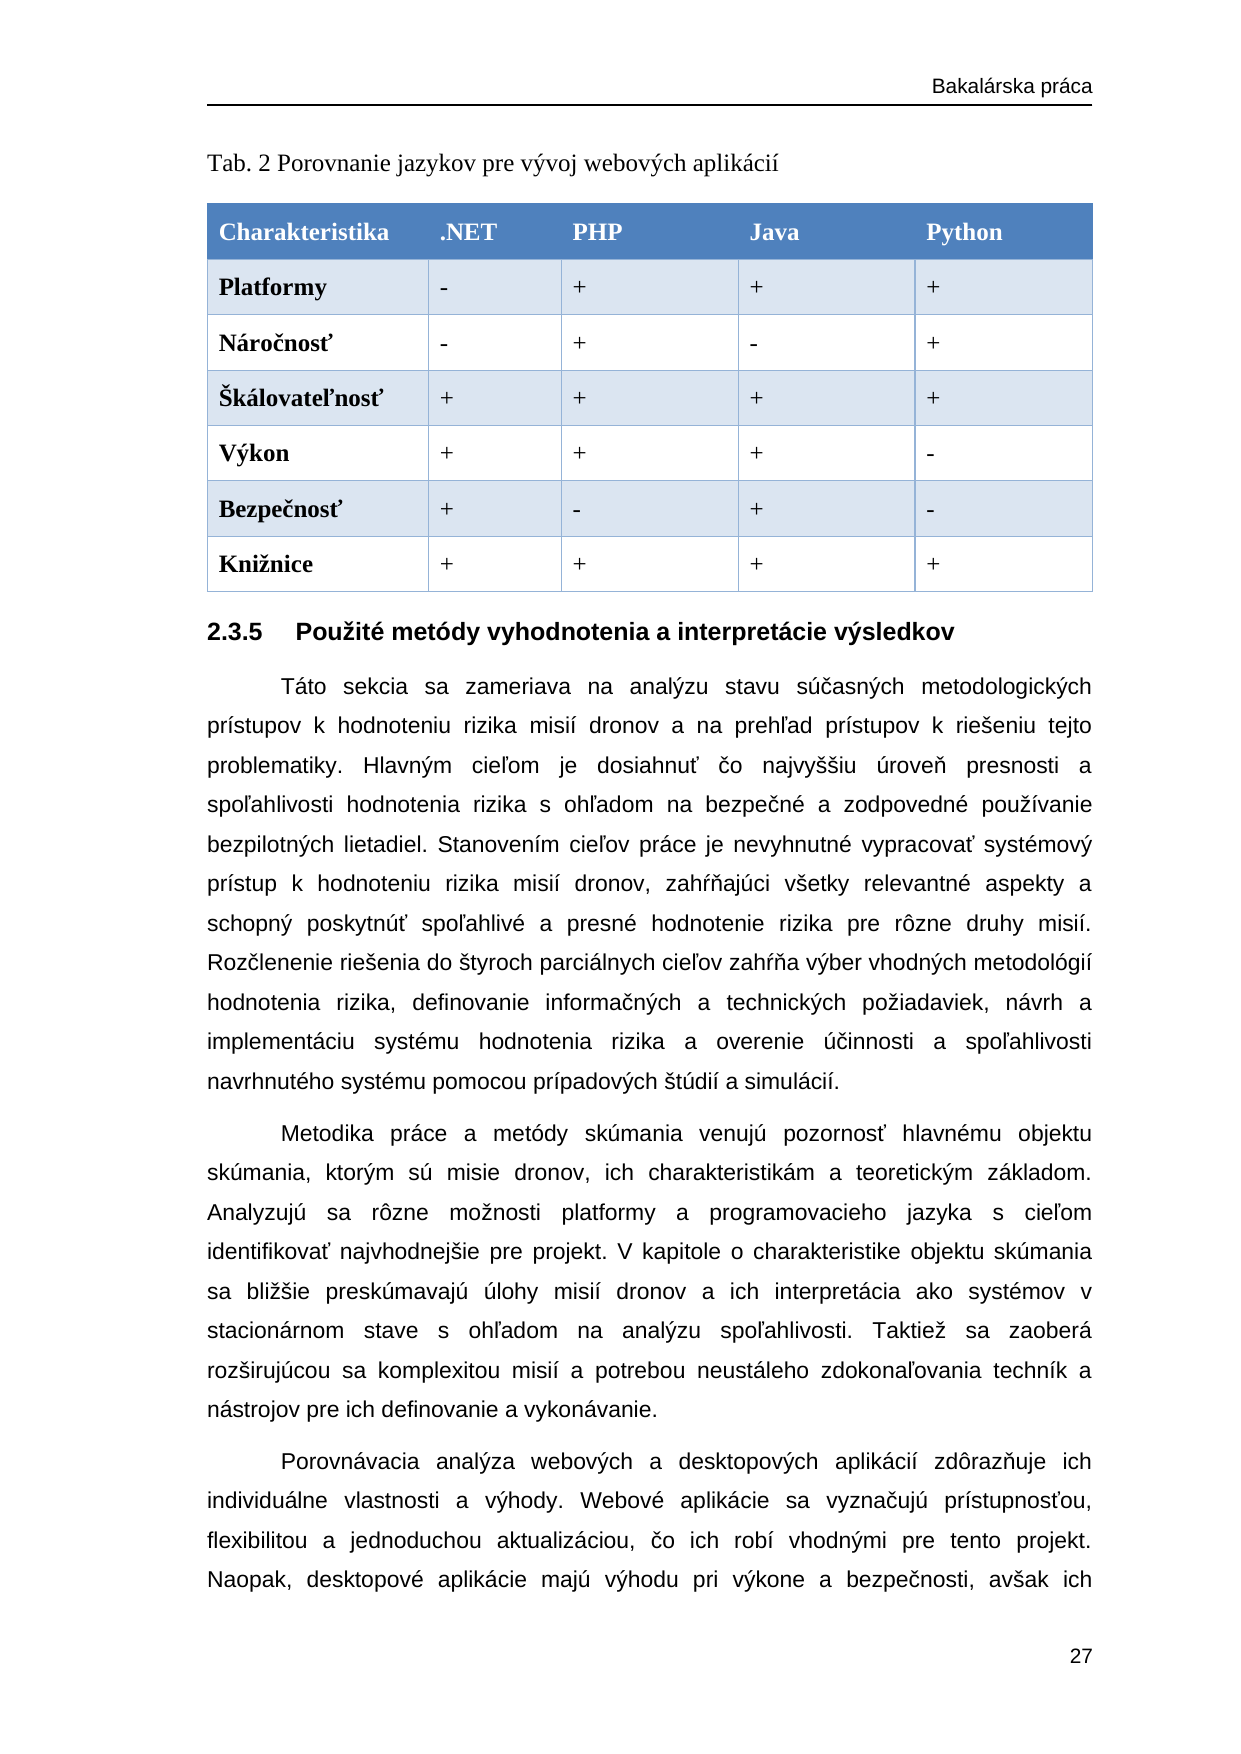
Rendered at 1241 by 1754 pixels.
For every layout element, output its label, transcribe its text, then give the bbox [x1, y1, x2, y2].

table_cell + [562, 371, 738, 425]
table_cell + [739, 426, 914, 480]
table_cell - [916, 426, 1092, 480]
table_header Java [739, 204, 914, 259]
table_header Python [916, 204, 1092, 259]
table_header .NET [429, 204, 561, 259]
table_cell + [562, 315, 738, 369]
table_cell - [429, 315, 561, 369]
table_cell Knižnice [208, 537, 428, 591]
table_cell - [916, 481, 1092, 536]
subtitle Použité metódy vyhodnotenia a interpretácie výsledkov [207, 617, 1092, 646]
table_cell + [916, 371, 1092, 425]
table_header PHP [562, 204, 738, 259]
table_cell - [739, 315, 914, 369]
table_cell - [562, 481, 738, 536]
table_cell + [739, 481, 914, 536]
table_cell + [562, 426, 738, 480]
table_cell + [562, 537, 738, 591]
table_cell + [739, 260, 914, 314]
table_cell + [739, 537, 914, 591]
table_cell + [429, 537, 561, 591]
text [207, 1448, 1092, 1593]
table_cell + [916, 260, 1092, 314]
table_cell Platformy [208, 260, 428, 314]
table_header Charakteristika [208, 204, 428, 259]
table_cell Náročnosť [208, 315, 428, 369]
table_cell + [739, 371, 914, 425]
table_cell Bezpečnosť [208, 481, 428, 536]
table_cell + [429, 481, 561, 536]
table_cell + [916, 537, 1092, 591]
table_cell - [429, 260, 561, 314]
text Táto sekcia sa zameriava na analýzu stavu súčasných metodologických prístupov k hodnoteniu rizika misií dronov a na prehľad prístupov k riešeniu tejto problematiky. Hlavným cieľom je dosiahnuť čo najvyššiu úroveň presnosti a spoľahlivosti hodnotenia rizika s ohľadom na bezpečné a zodpovedné používanie bezpilotných lietadiel. Stanovením cieľov práce je nevyhnutné vypracovať systémový prístup k hodnoteniu rizika misií dronov, zahŕňajúci všetky relevantné aspekty a schopný poskytnúť spoľahlivé a presné hodnotenie rizika pre rôzne druhy misií. Rozčlenenie riešenia do štyroch parciálnych cieľov zahŕňa výber vhodných metodológií hodnotenia rizika, definovanie informačných a technických požiadaviek, návrh a implementáciu systému hodnotenia rizika a overenie účinnosti a spoľahlivosti navrhnutého systému pomocou prípadových štúdií a simulácií. [207, 673, 1092, 1094]
table_cell + [429, 371, 561, 425]
table_cell + [429, 426, 561, 480]
table_cell Škálovateľnosť [208, 371, 428, 425]
table_cell + [562, 260, 738, 314]
text Metodika práce a metódy skúmania venujú pozornosť hlavnému objektu skúmania, ktorým sú misie dronov, ich charakteristikám a teoretickým základom. Analyzujú sa rôzne možnosti platformy a programovacieho jazyka s cieľom identifikovať najvhodnejšie pre projekt. V kapitole o charakteristike objektu skúmania sa bližšie preskúmavajú úlohy misií dronov a ich interpretácia ako systémov v stacionárnom stave s ohľadom na analýzu spoľahlivosti. Taktiež sa zaoberá rozširujúcou sa komplexitou misií a potrebou neustáleho zdokonaľovania techník a nástrojov pre ich definovanie a vykonávanie. [207, 1120, 1092, 1422]
table_cell + [916, 315, 1092, 369]
table_cell Výkon [208, 426, 428, 480]
